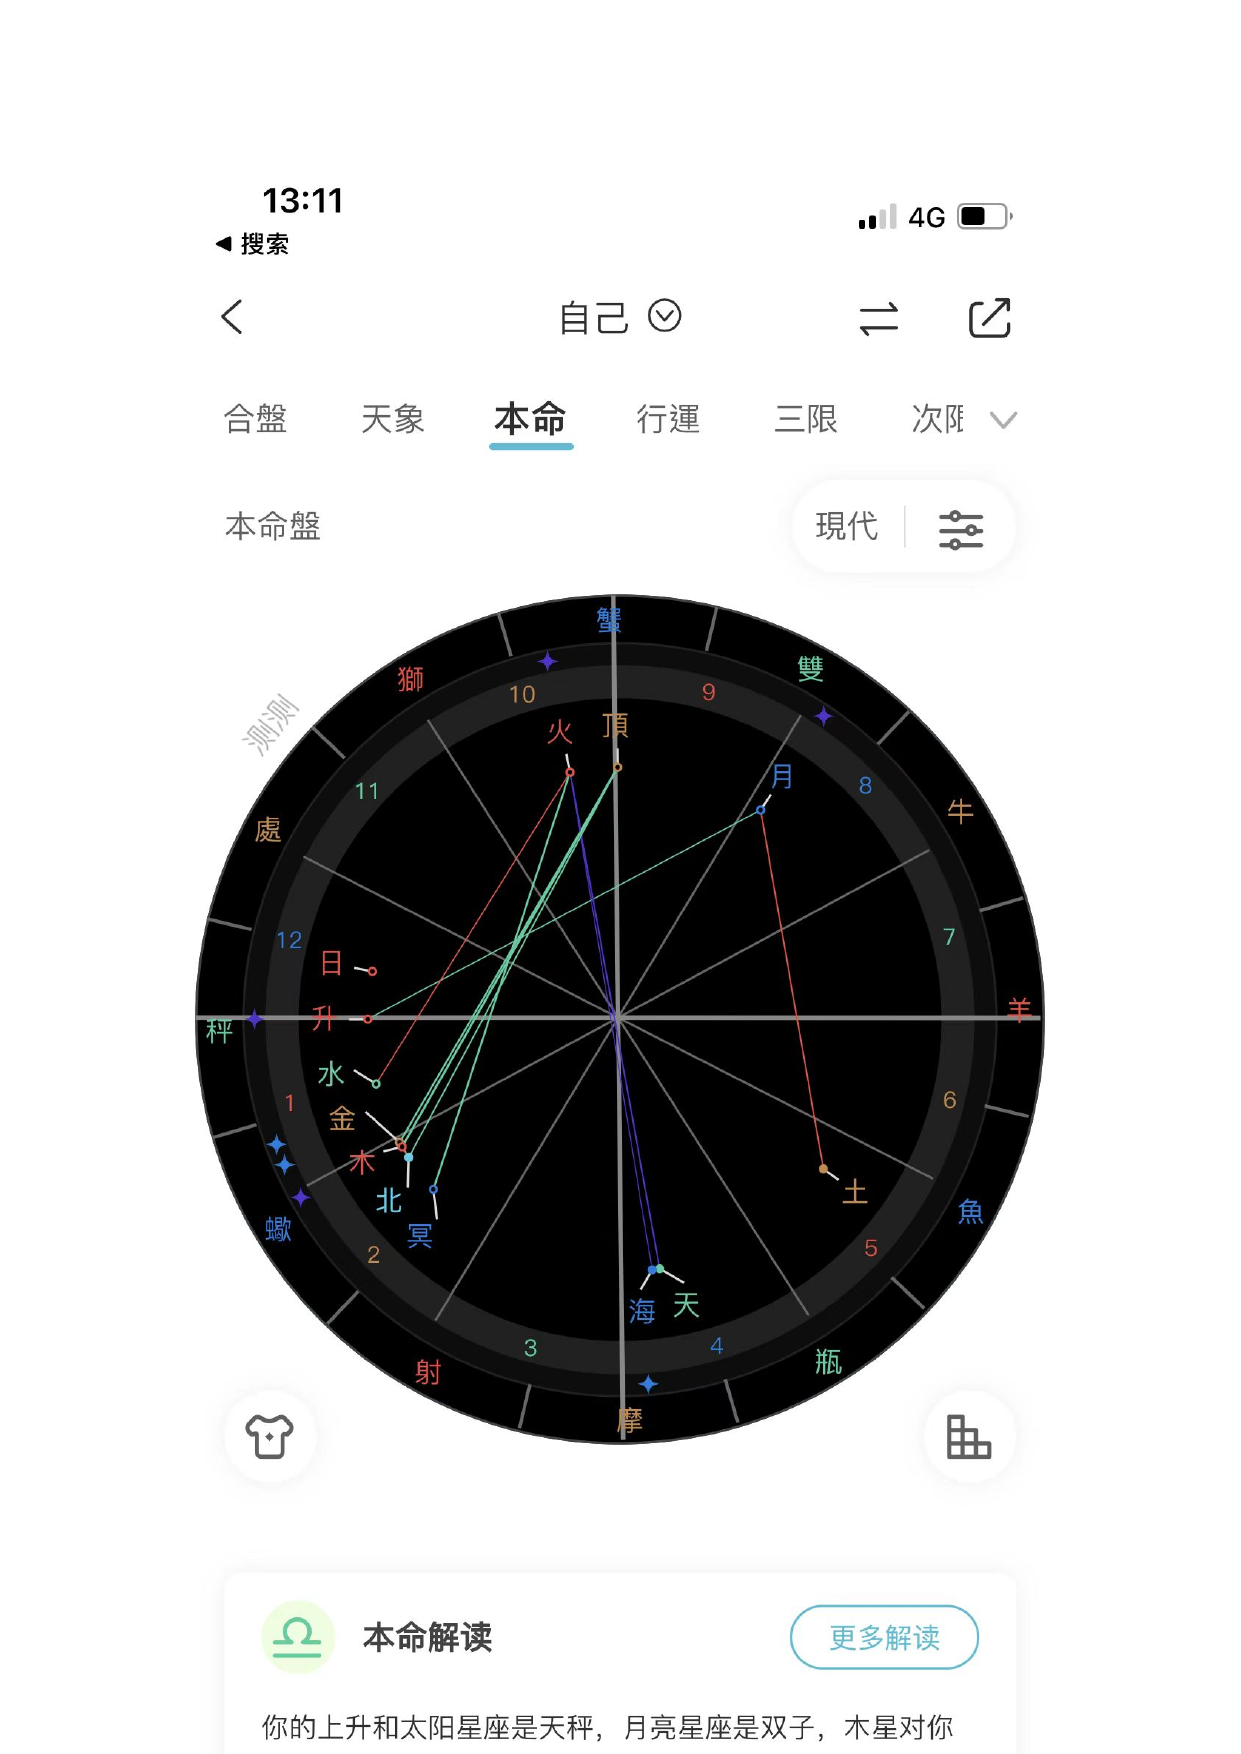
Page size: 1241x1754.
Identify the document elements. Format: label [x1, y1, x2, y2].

picture [187, 162, 1053, 1754]
